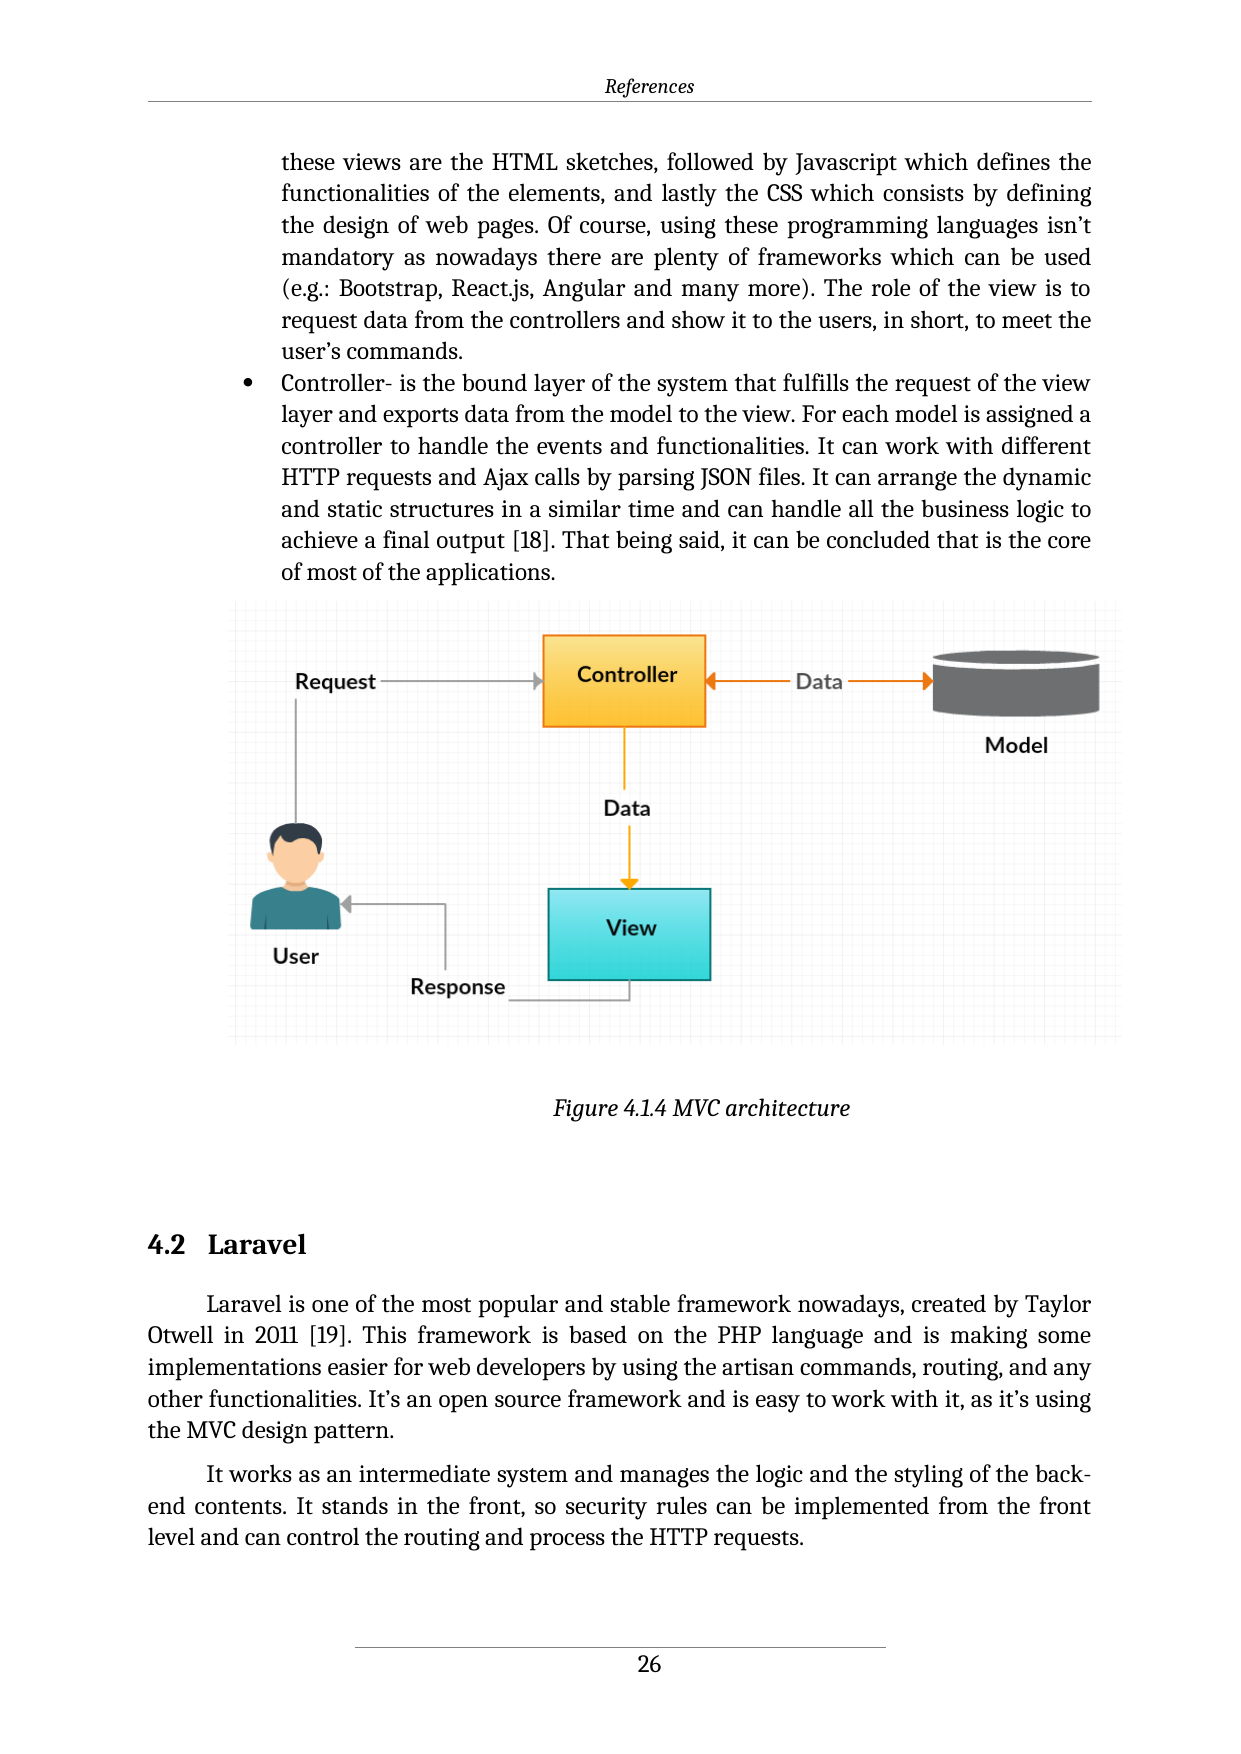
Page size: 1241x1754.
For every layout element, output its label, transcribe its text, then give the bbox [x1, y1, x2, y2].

subtitle Laravel [148, 1228, 1092, 1261]
list Controller- is the bound layer of the system that fulfills the request of the view layer and exports data from the model to the view. For each model is assigned a controller to handle the events and functionalities. It can work with different HTTP requests and Ajax calls by parsing JSON files. It can arrange the dynamic and static structures in a similar time and can handle all the business logic to achieve a final output. That being said, it can be concluded that is the core of most of the applications. [244, 369, 1092, 587]
text Laravel is one of the most popular and stable framework nowadays, created by Taylor Otwell in 2011. This framework is based on the PHP language and is making some implementations easier for web developers by using the artisan commands, routing, and any other functionalities. It’s an open source framework and is easy to work with it, as it’s using the MVC design pattern. [148, 1290, 1092, 1445]
picture [228, 601, 1122, 1045]
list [244, 148, 1092, 366]
text It works as an intermediate system and manages the logic and the styling of the back-end contents. It stands in the front, so security rules can be implemented from the front level and can control the routing and process the HTTP requests. [148, 1460, 1092, 1552]
